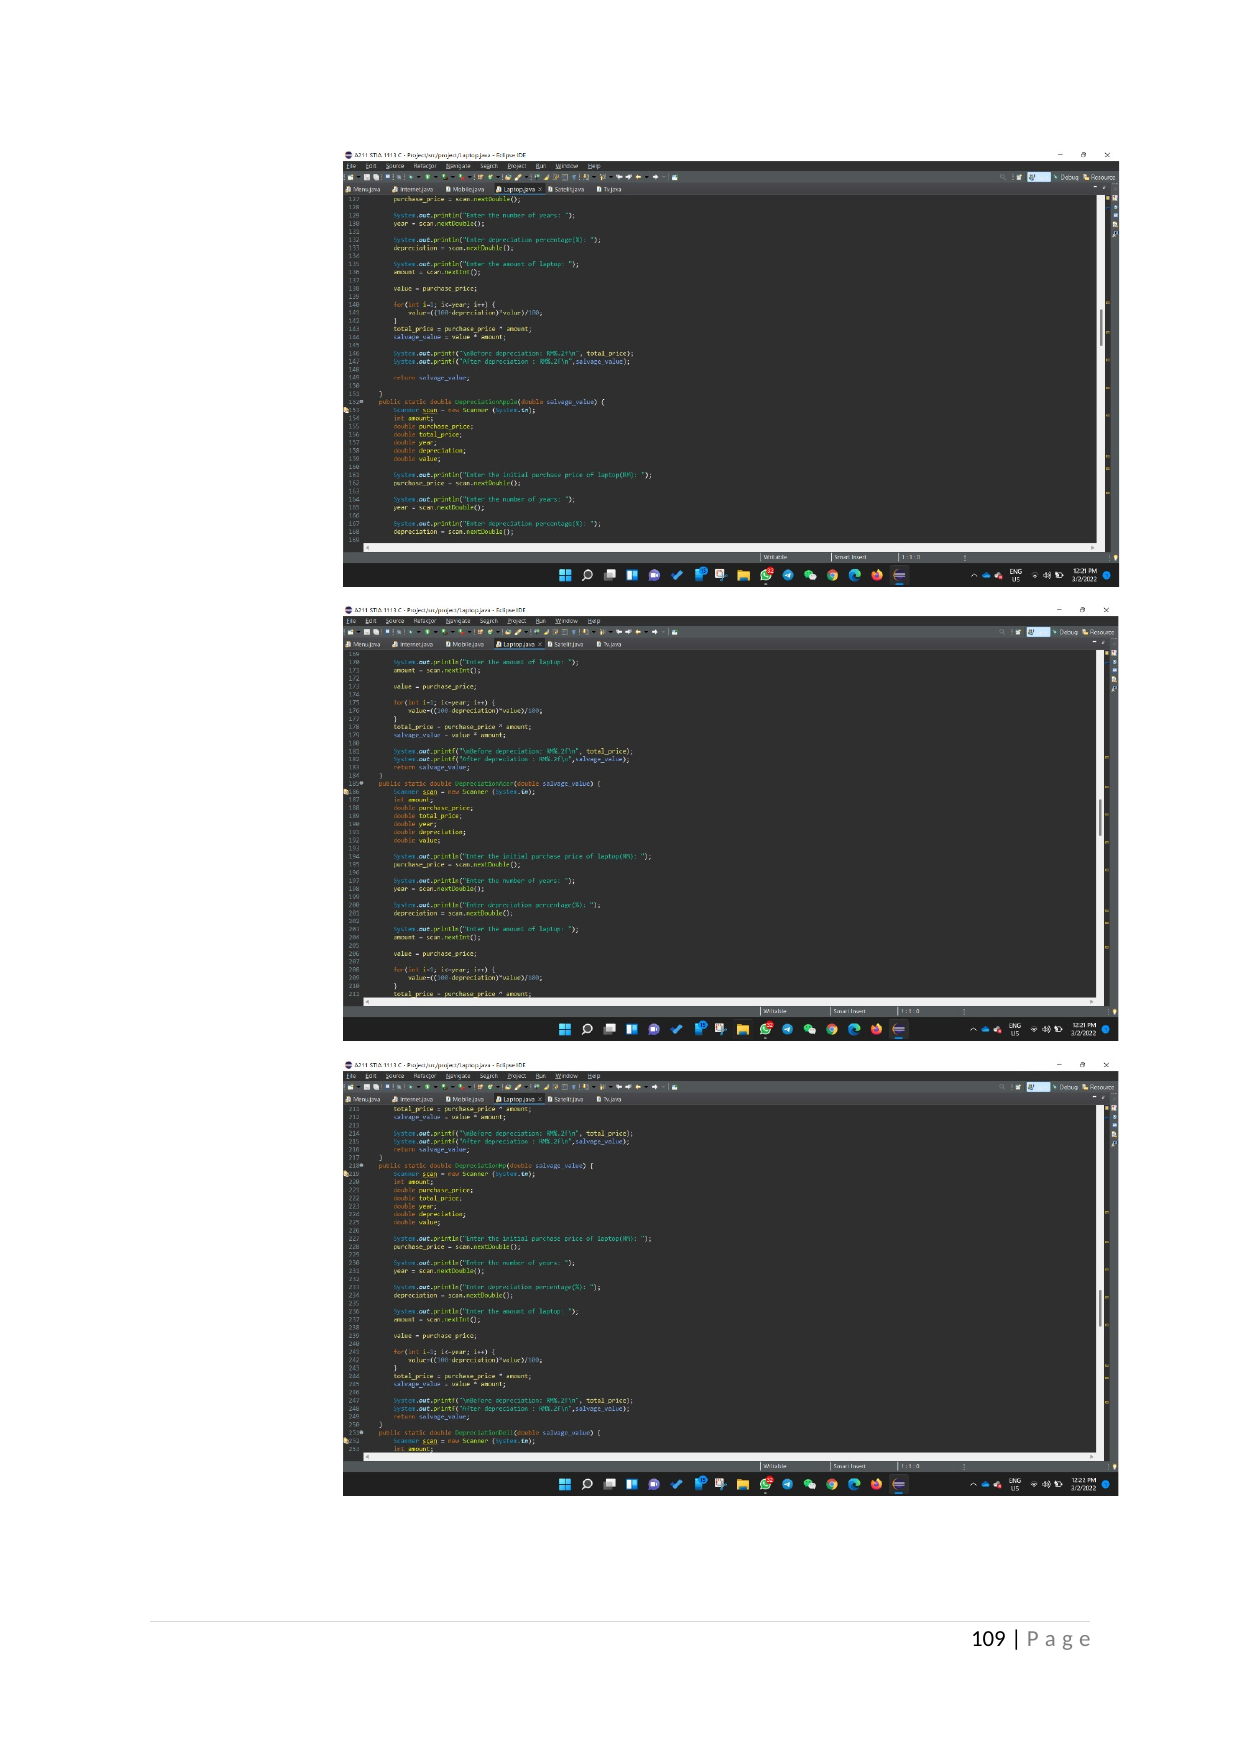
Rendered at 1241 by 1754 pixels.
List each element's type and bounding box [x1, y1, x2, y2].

picture [343, 150, 1120, 587]
picture [343, 1059, 1119, 1496]
picture [343, 605, 1119, 1041]
